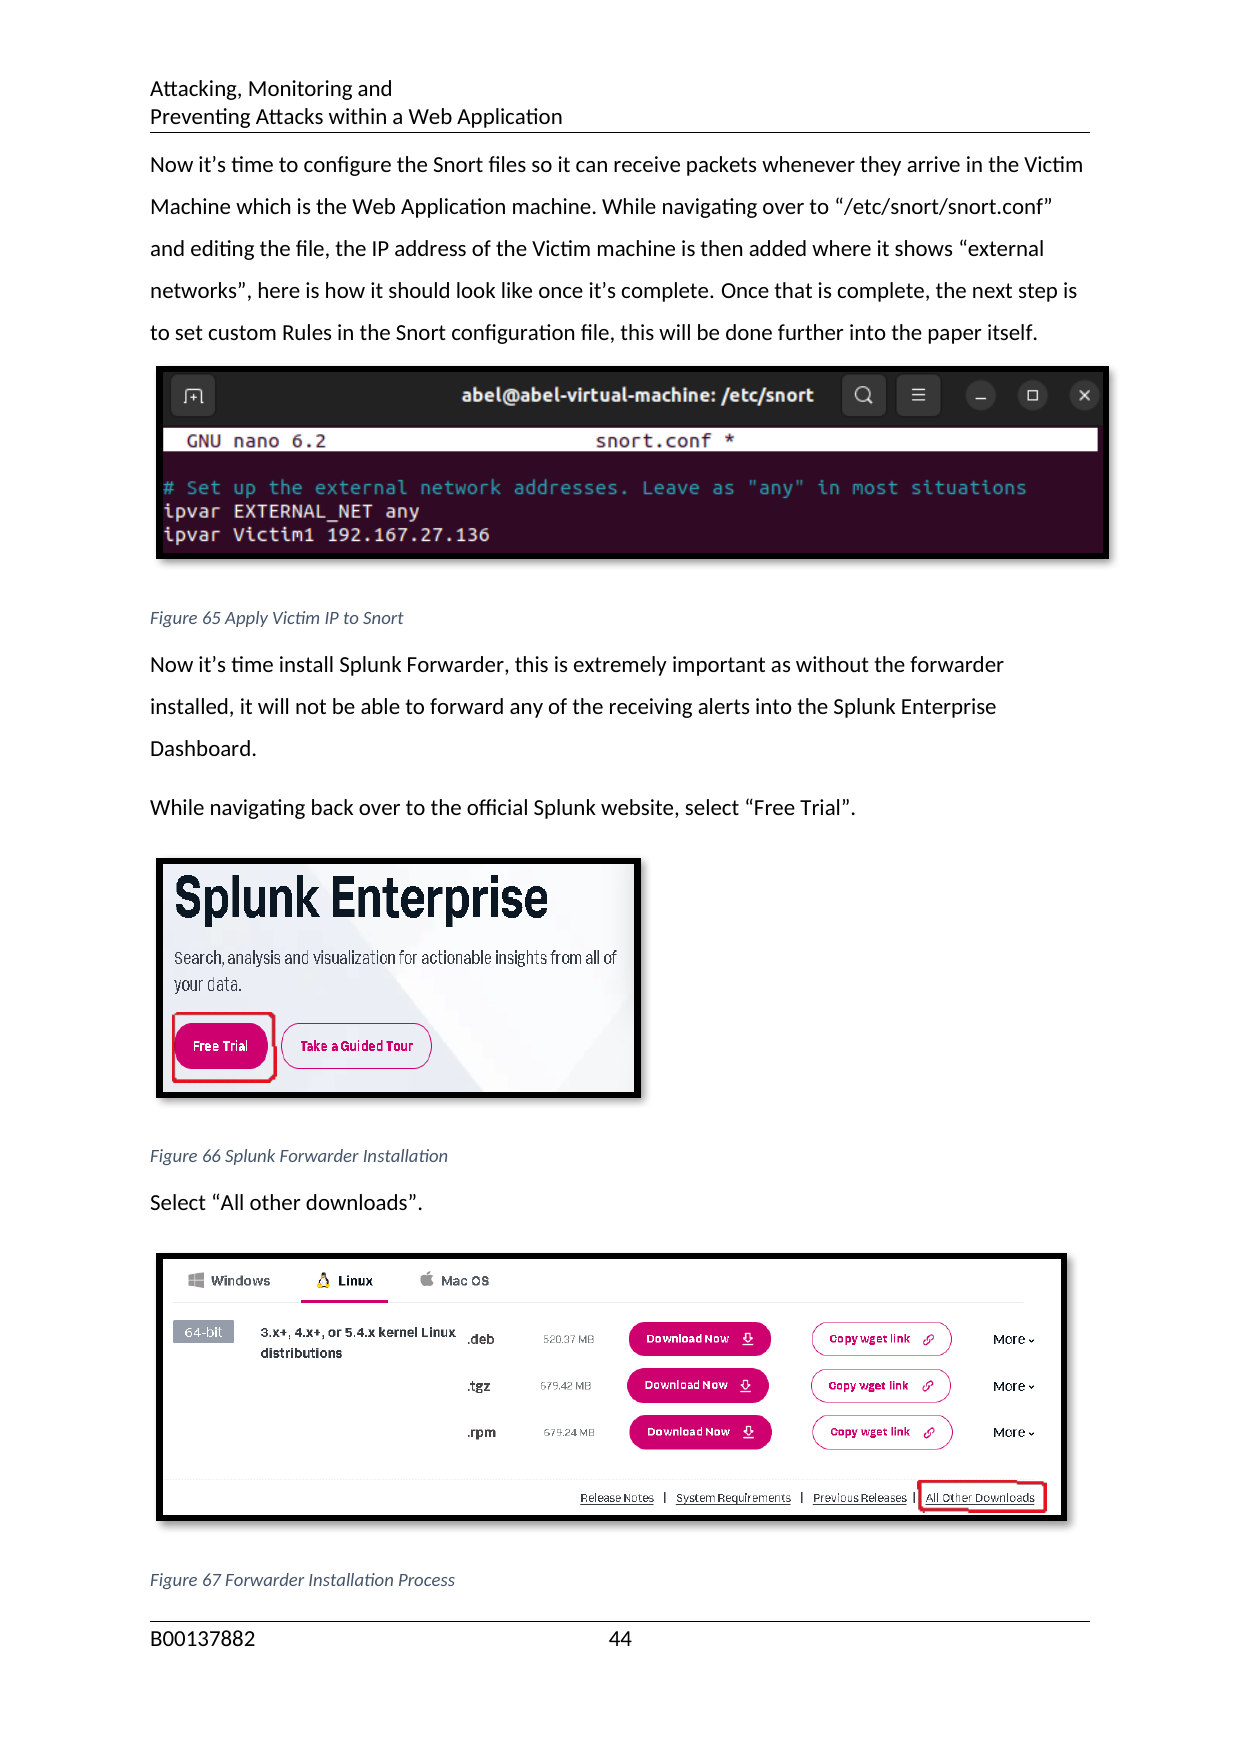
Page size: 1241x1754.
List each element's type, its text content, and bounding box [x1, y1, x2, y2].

text While navigating back over to the official Splunk website, select “Free Trial”. [150, 793, 1090, 821]
text Select “All other downloads”. [150, 1188, 1090, 1216]
picture [163, 864, 634, 1092]
text Figure 66 Splunk Forwarder Installation [150, 1144, 1090, 1167]
picture [163, 1259, 1061, 1515]
text Figure 65 Apply Victim IP to Snort [150, 606, 1090, 629]
text Figure 67 Forwarder Installation Process [150, 1568, 1090, 1591]
picture [163, 372, 1103, 553]
text Now it’s time install Splunk Forwarder, this is extremely important as without the forwarder installed, it will not be able to forward any of the receiving alerts into the Splunk Enterprise Dashboard. [150, 650, 1090, 762]
